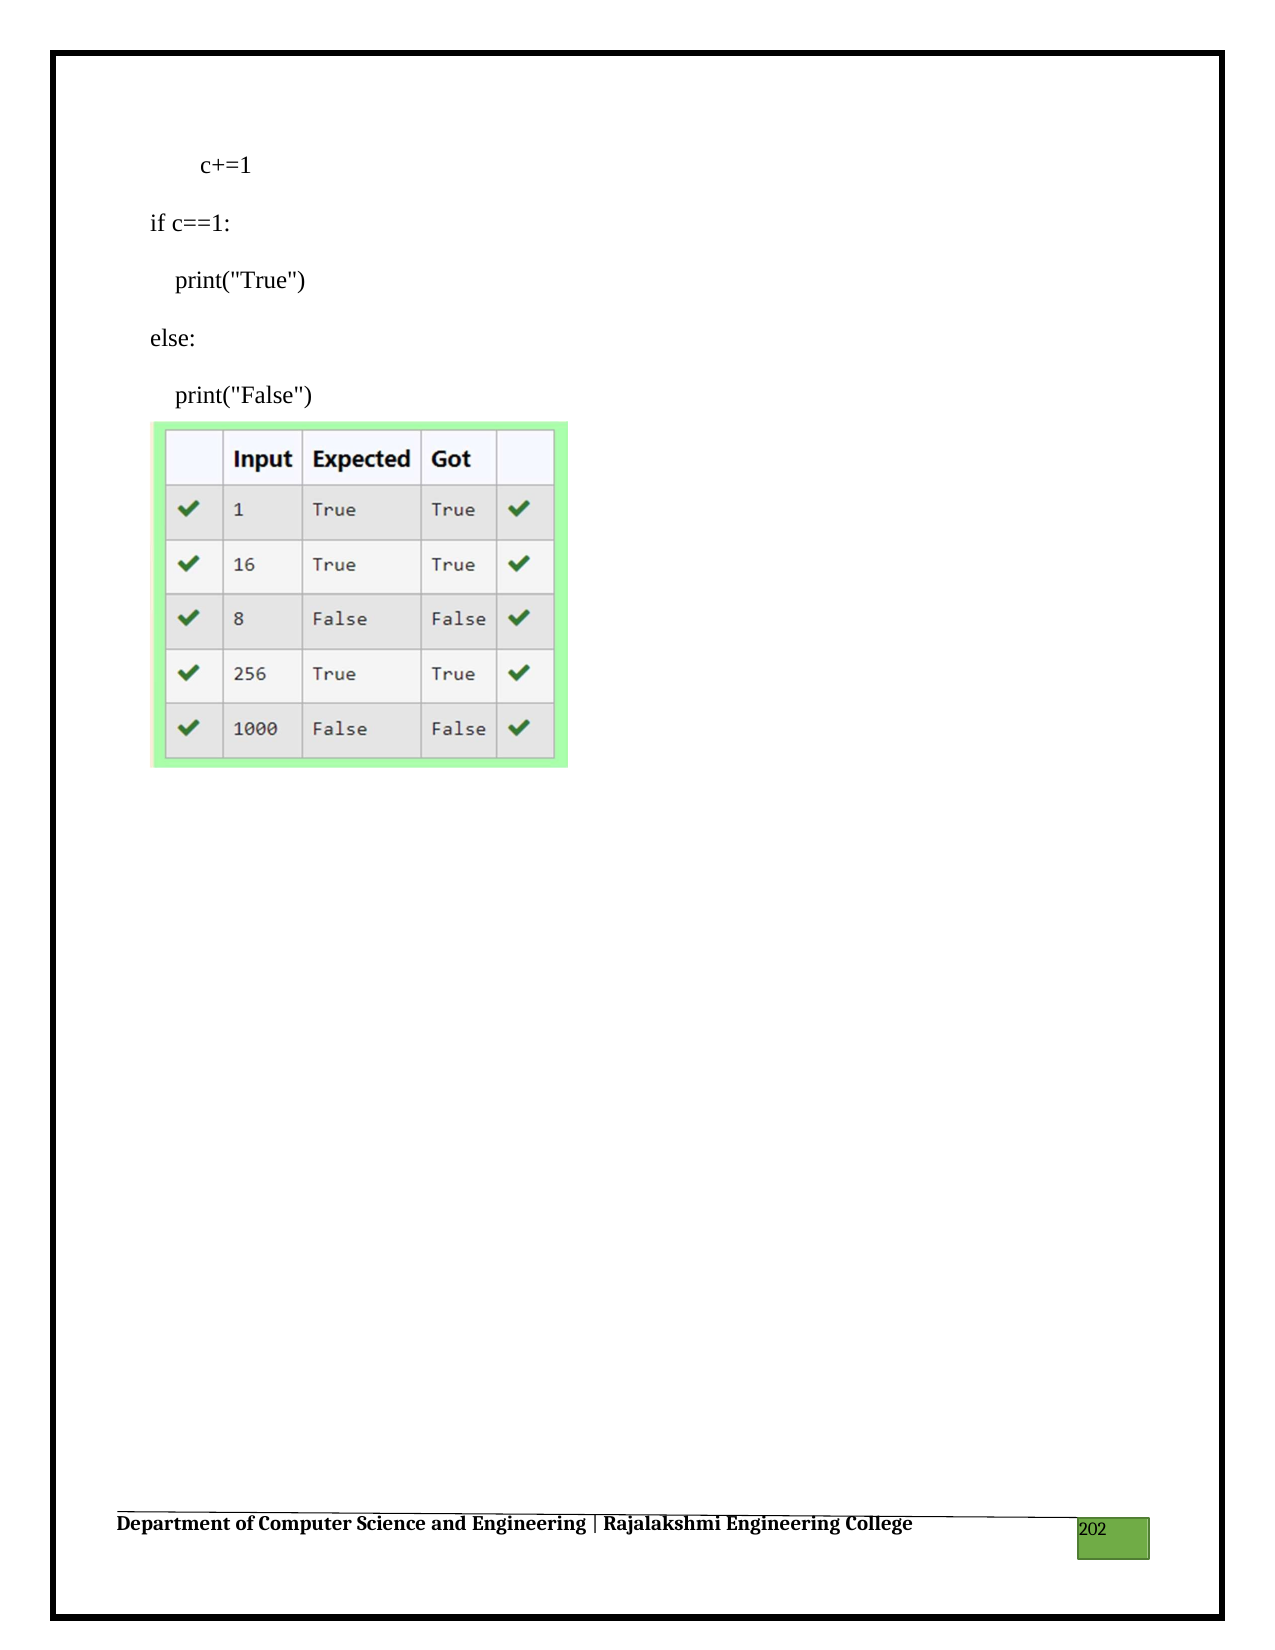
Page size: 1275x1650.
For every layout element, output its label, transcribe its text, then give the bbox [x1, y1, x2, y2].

text c+=1 [200, 150, 1206, 179]
text if c==1: [150, 208, 1206, 237]
text print("True") else: [150, 266, 307, 352]
text print("False") [175, 381, 1206, 410]
picture [149, 421, 568, 768]
